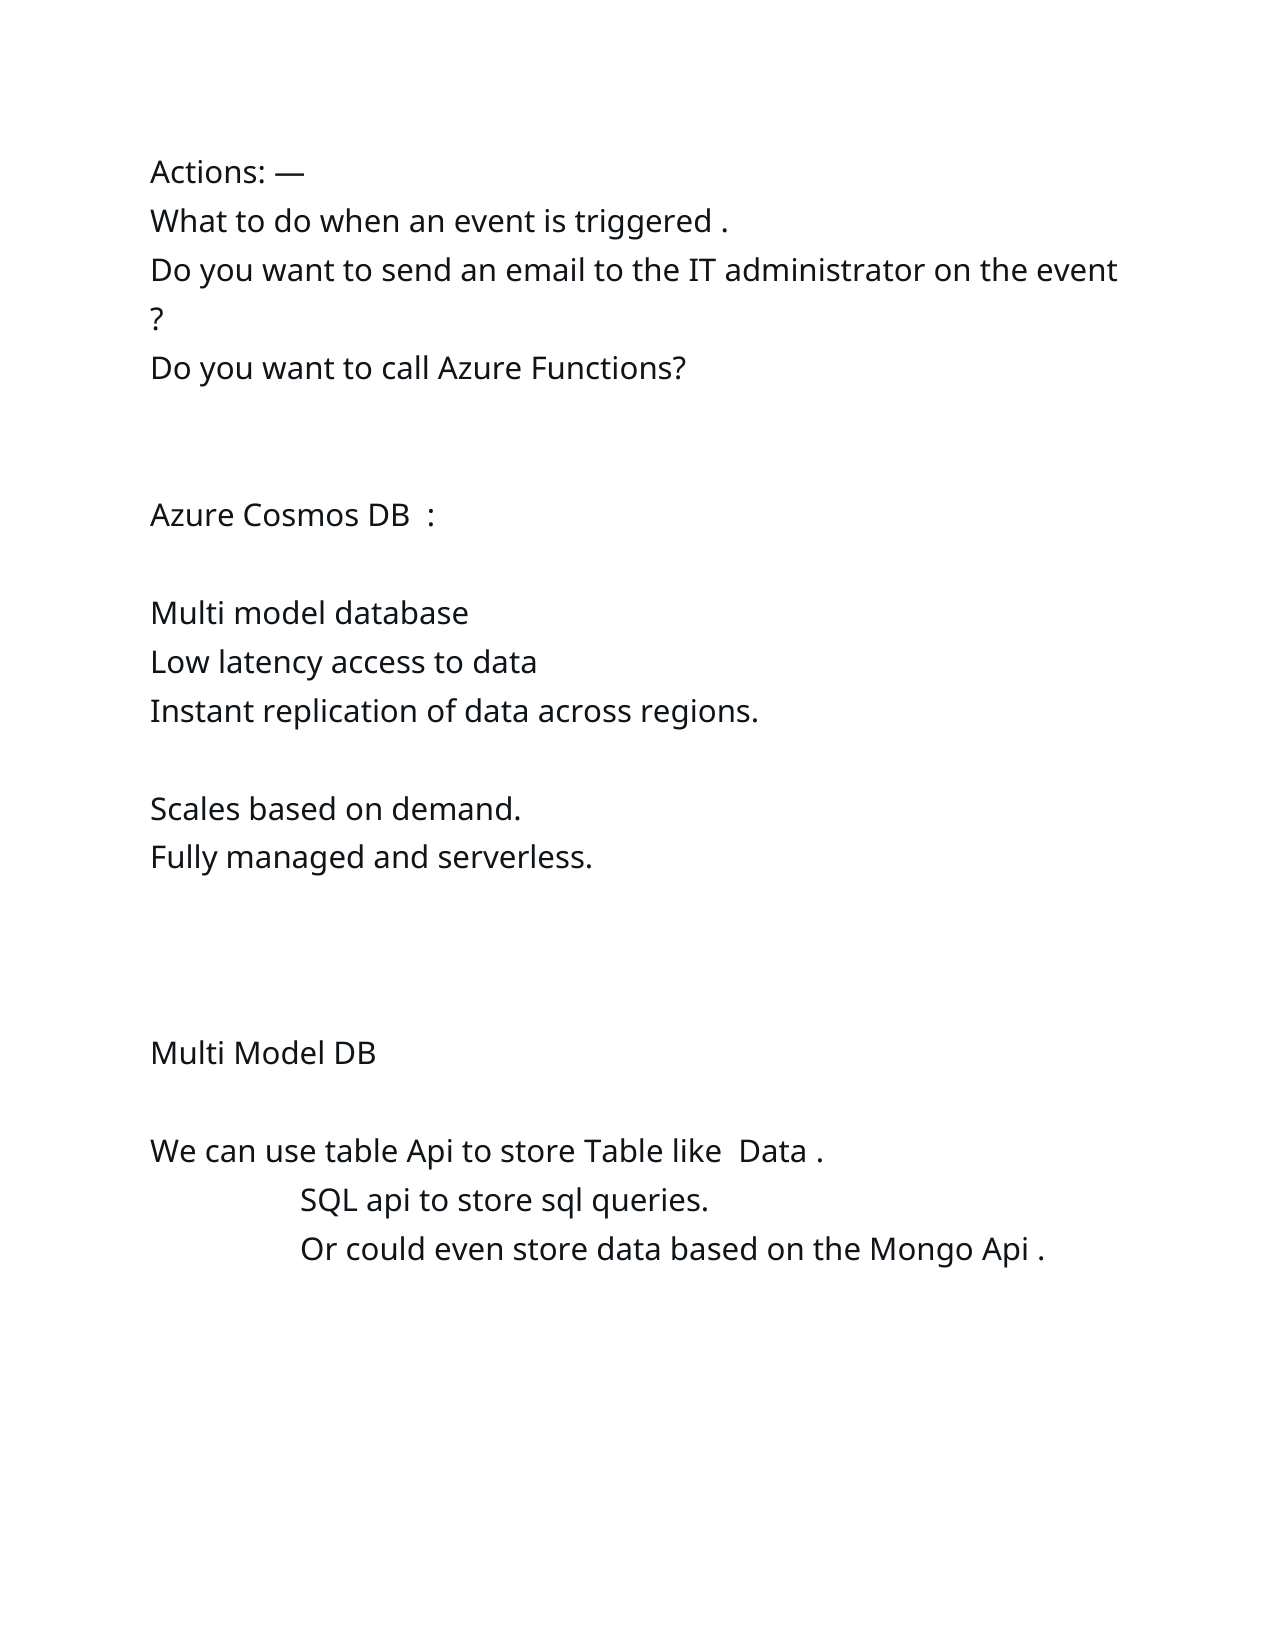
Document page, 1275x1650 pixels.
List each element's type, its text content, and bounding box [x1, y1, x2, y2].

text Fully managed and serverless. [150, 835, 1125, 878]
text We can use table Api to store Table like Data . [150, 1129, 1125, 1172]
text Actions: — [150, 150, 1125, 193]
text SQL api to store sql queries. [225, 1178, 1125, 1221]
text Do you want to call Azure Functions? [150, 346, 1125, 388]
text Do you want to send an email to the IT administrator on the event ? [150, 248, 1125, 339]
text Instant replication of data across regions. [150, 688, 1125, 731]
text Low latency access to data [150, 639, 1125, 682]
text Multi Model DB [150, 1031, 1125, 1074]
text Azure Cosmos DB : [150, 493, 1125, 535]
text Multi model database [150, 591, 1125, 633]
text Or could even store data based on the Mongo Api . [225, 1227, 1125, 1270]
text Scales based on demand. [150, 786, 1125, 829]
text What to do when an event is triggered . [150, 199, 1125, 242]
